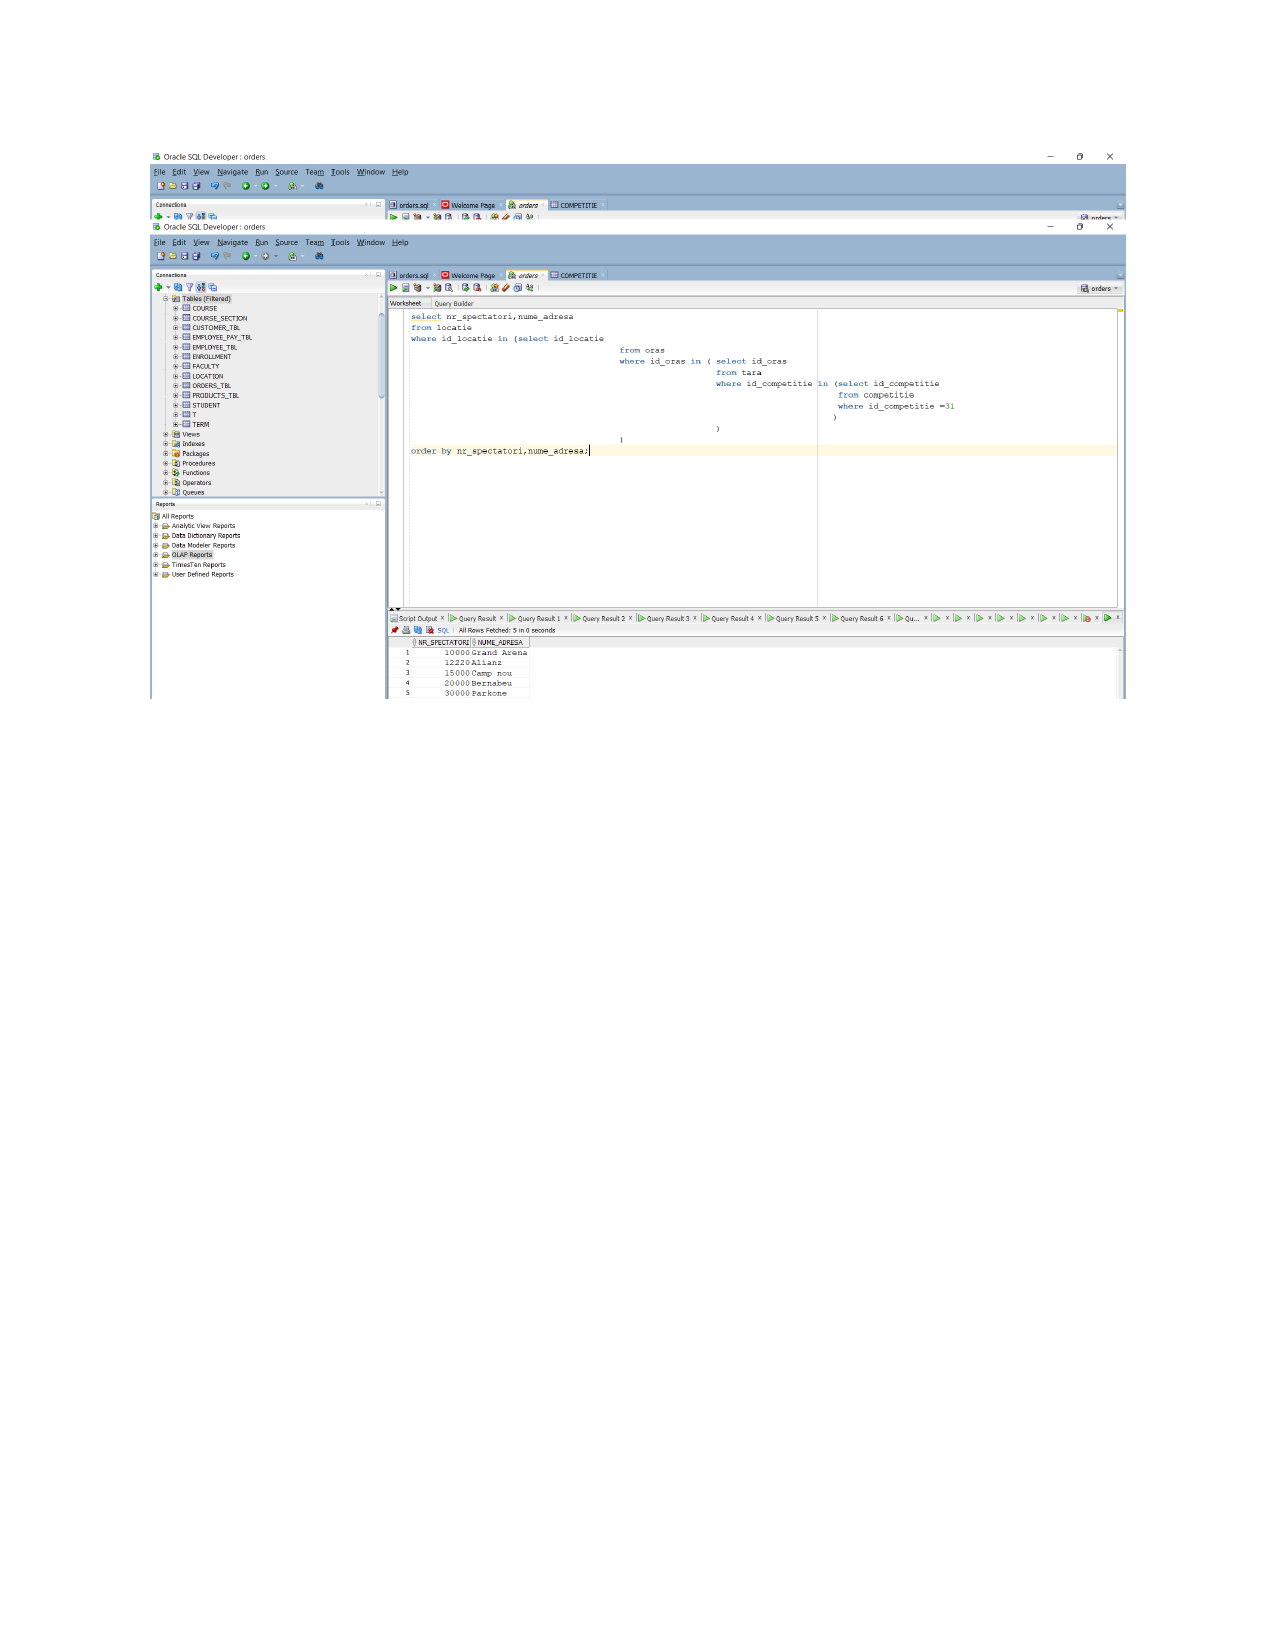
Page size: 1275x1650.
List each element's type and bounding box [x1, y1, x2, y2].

picture [150, 149, 1126, 699]
